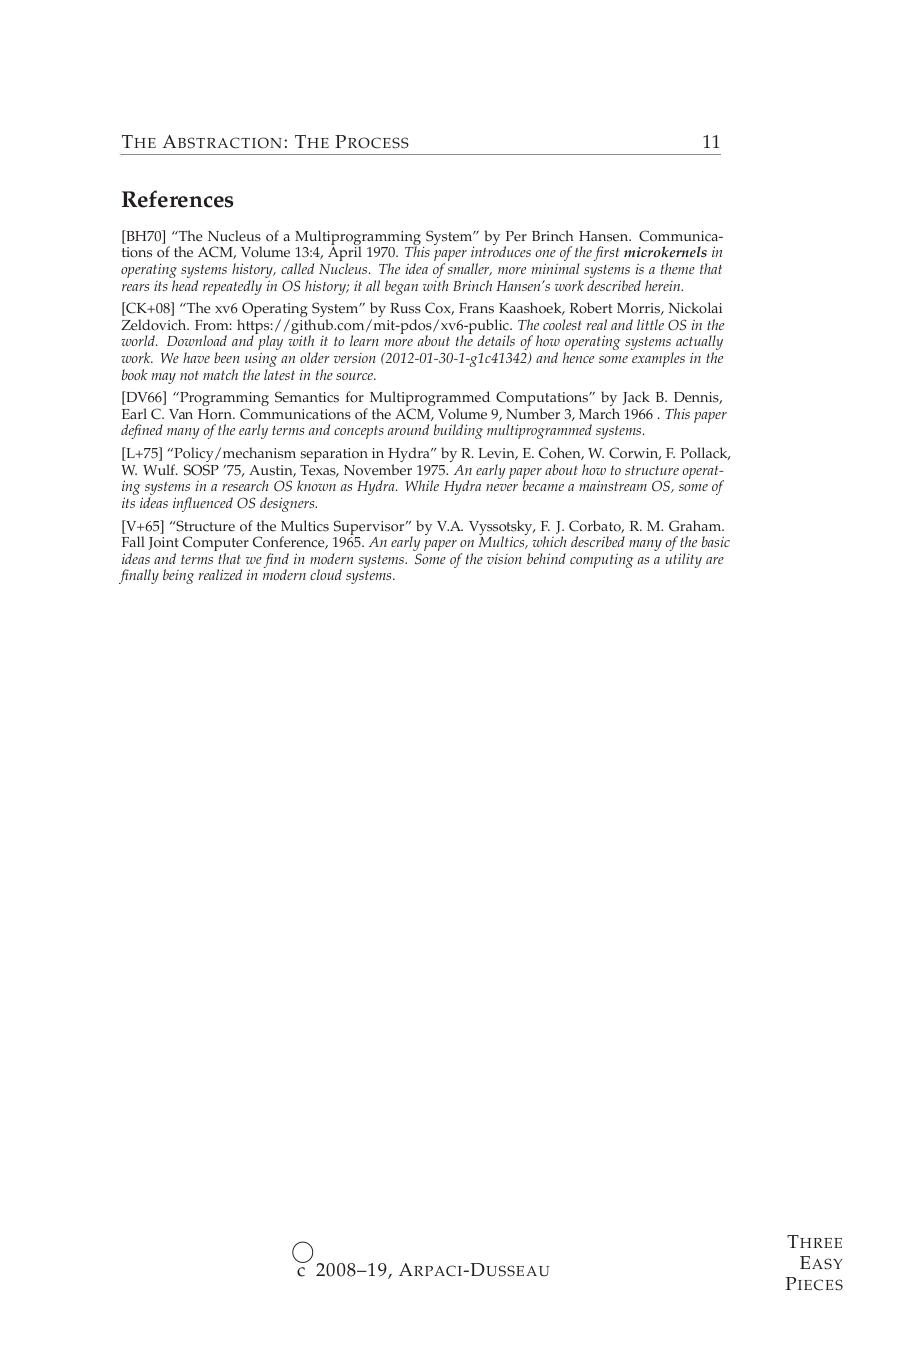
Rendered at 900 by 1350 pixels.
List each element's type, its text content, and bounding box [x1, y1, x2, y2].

text book may not match the latest in the source. [121, 368, 746, 383]
text Fall Joint Computer Conference, 1965. An early paper on Multics, which described many of the basic [121, 536, 746, 551]
text rears its head repeatedly in OS history; it all began with Brinch Hansen’s work described herein. [121, 279, 746, 294]
text L+75] “Policy/mechanism separation in Hydra” by R. Levin, E. Cohen, W. Corwin, F. Pollack, [126, 447, 746, 462]
text V+65] “Structure of the Multics Supervisor” by V.A. Vyssotsky, F. J. Corbato, R. M. Graham. [126, 519, 746, 534]
picture [118, 151, 723, 159]
text ﬁnally being realized in modern cloud systems. [121, 569, 746, 584]
text work. We have been using an older version (2012-01-30-1-g1c41342) and hence some examples in the [121, 352, 746, 366]
text DV66] “Programming Semantics for Multiprogrammed Computations” by Jack B. Dennis, [126, 391, 746, 406]
text ꢀ [291, 1244, 575, 1262]
text tions of the ACM, Volume 13:4, April 1970. This paper introduces one of the ﬁrst microkernels in [121, 246, 746, 261]
text its ideas inﬂuenced OS designers. [121, 497, 746, 511]
text THE ABSTRACTION: THE PROCESS [121, 134, 434, 153]
text Zeldovich. From: https://github.com/mit-pdos/xv6-public. The coolest real and little OS in the [121, 319, 746, 333]
text EASY [799, 1255, 866, 1273]
text operating systems history, called Nucleus. The idea of smaller, more minimal systems is a theme that [121, 263, 746, 277]
text c 2008–19, ARPACI-DUSSEAU [297, 1262, 575, 1281]
text References [121, 190, 259, 212]
text THREE [787, 1234, 866, 1253]
text world. Download and play with it to learn more about the details of how operating systems actually [121, 335, 746, 350]
text BH70] “The Nucleus of a Multiprogramming System” by Per Brinch Hansen. Communica- [165, 230, 746, 244]
text deﬁned many of the early terms and concepts around building multiprogrammed systems. [121, 424, 746, 439]
text Earl C. Van Horn. Communications of the ACM, Volume 9, Number 3, March 1966 . This paper [121, 408, 746, 422]
text CK+08] “The xv6 Operating System” by Russ Cox, Frans Kaashoek, Robert Morris, Nickolai [126, 302, 746, 317]
text W. Wulf. SOSP ’75, Austin, Texas, November 1975. An early paper about how to structure operat- [121, 463, 746, 478]
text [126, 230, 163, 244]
text 11 [702, 134, 746, 153]
text ing systems in a research OS known as Hydra. While Hydra never became a mainstream OS, some of [121, 480, 746, 495]
text ideas and terms that we ﬁnd in modern systems. Some of the vision behind computing as a utility are [121, 552, 746, 567]
text PIECES [785, 1276, 866, 1294]
